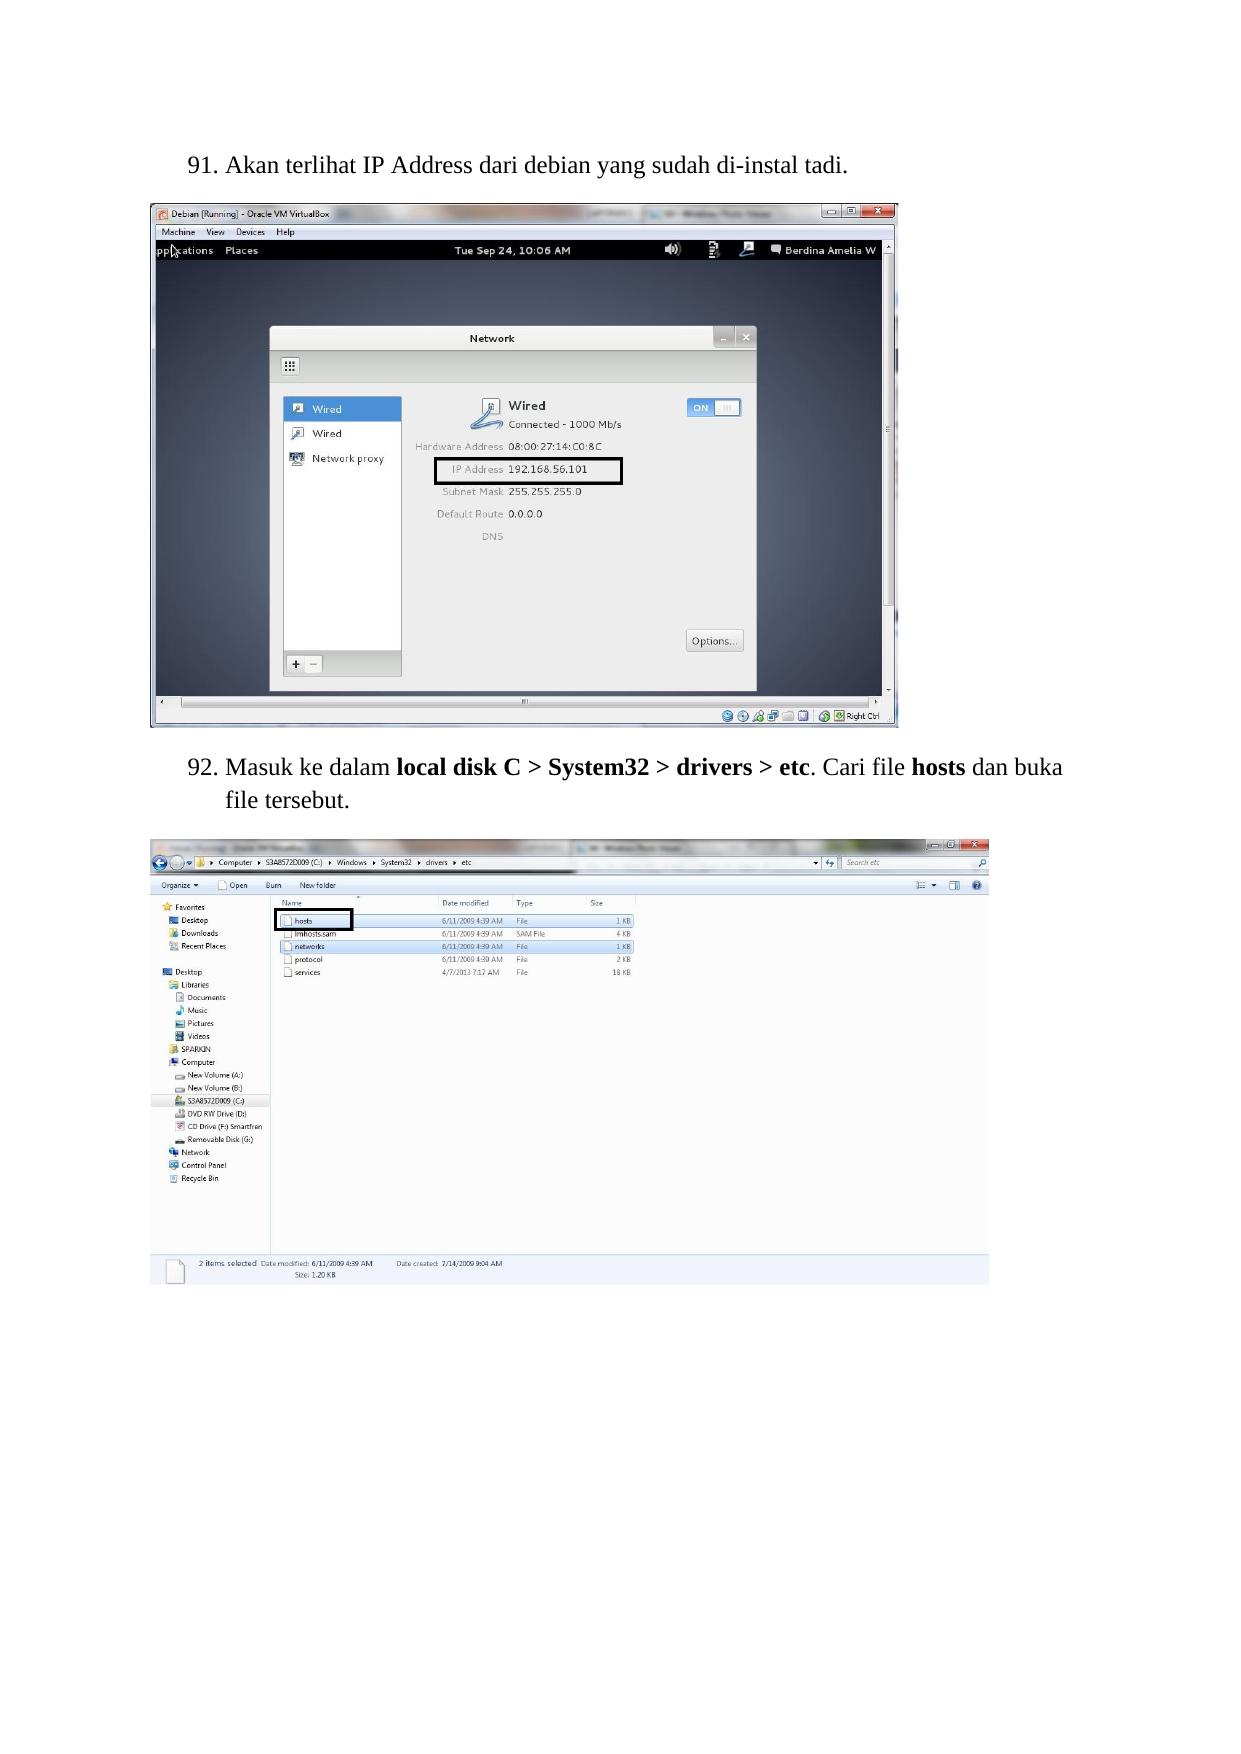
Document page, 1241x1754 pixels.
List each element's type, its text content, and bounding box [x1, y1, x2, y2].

list Akan terlihat IP Address dari debian yang sudah di-instal tadi. [187, 150, 1090, 179]
picture [150, 203, 899, 728]
list Masuk ke dalam local disk C > System32 > drivers > etc. Cari file hosts dan buka file tersebut. [187, 752, 1090, 814]
picture [150, 839, 989, 1285]
